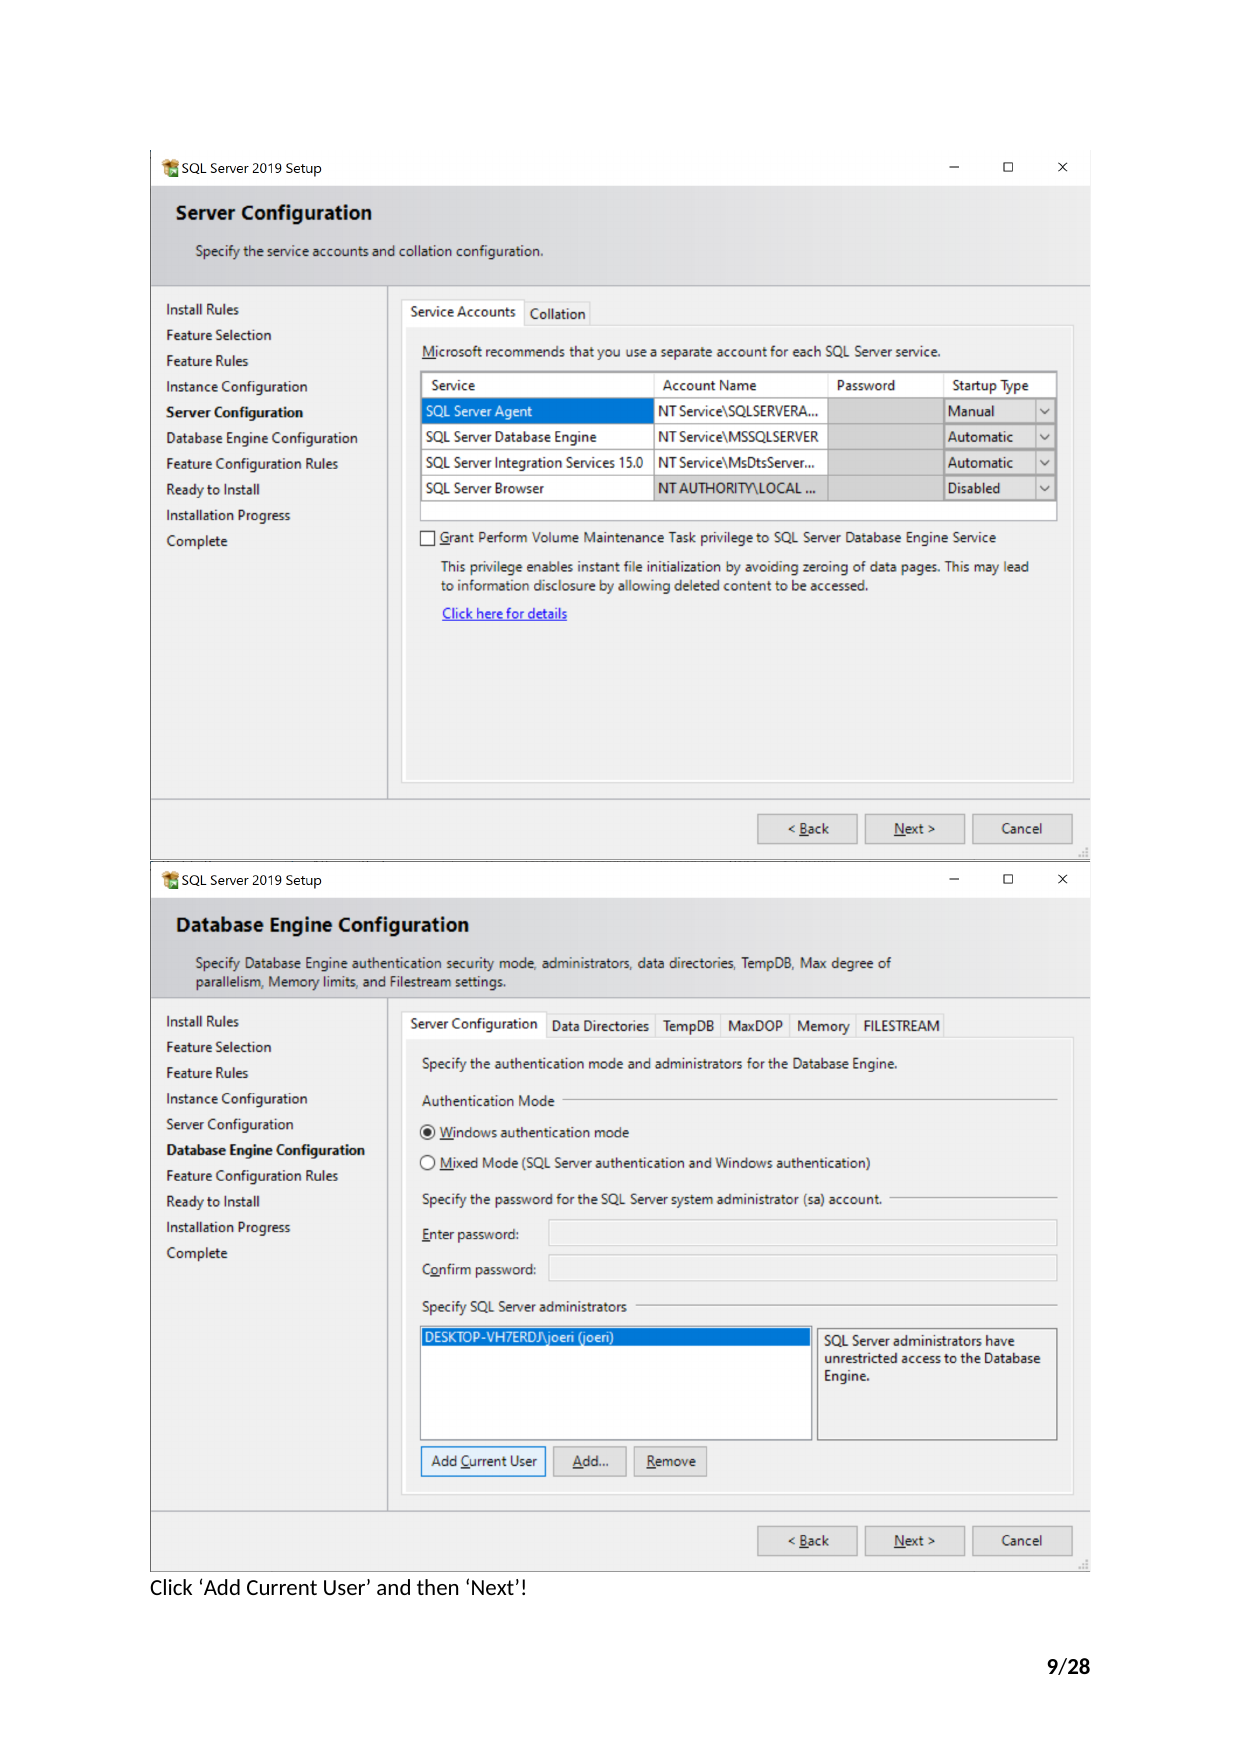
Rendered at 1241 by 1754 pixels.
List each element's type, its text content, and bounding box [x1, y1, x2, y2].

picture [150, 150, 1091, 860]
text Click ‘Add Current User’ and then ‘Next’! [150, 1573, 1090, 1602]
picture [150, 861, 1091, 1572]
